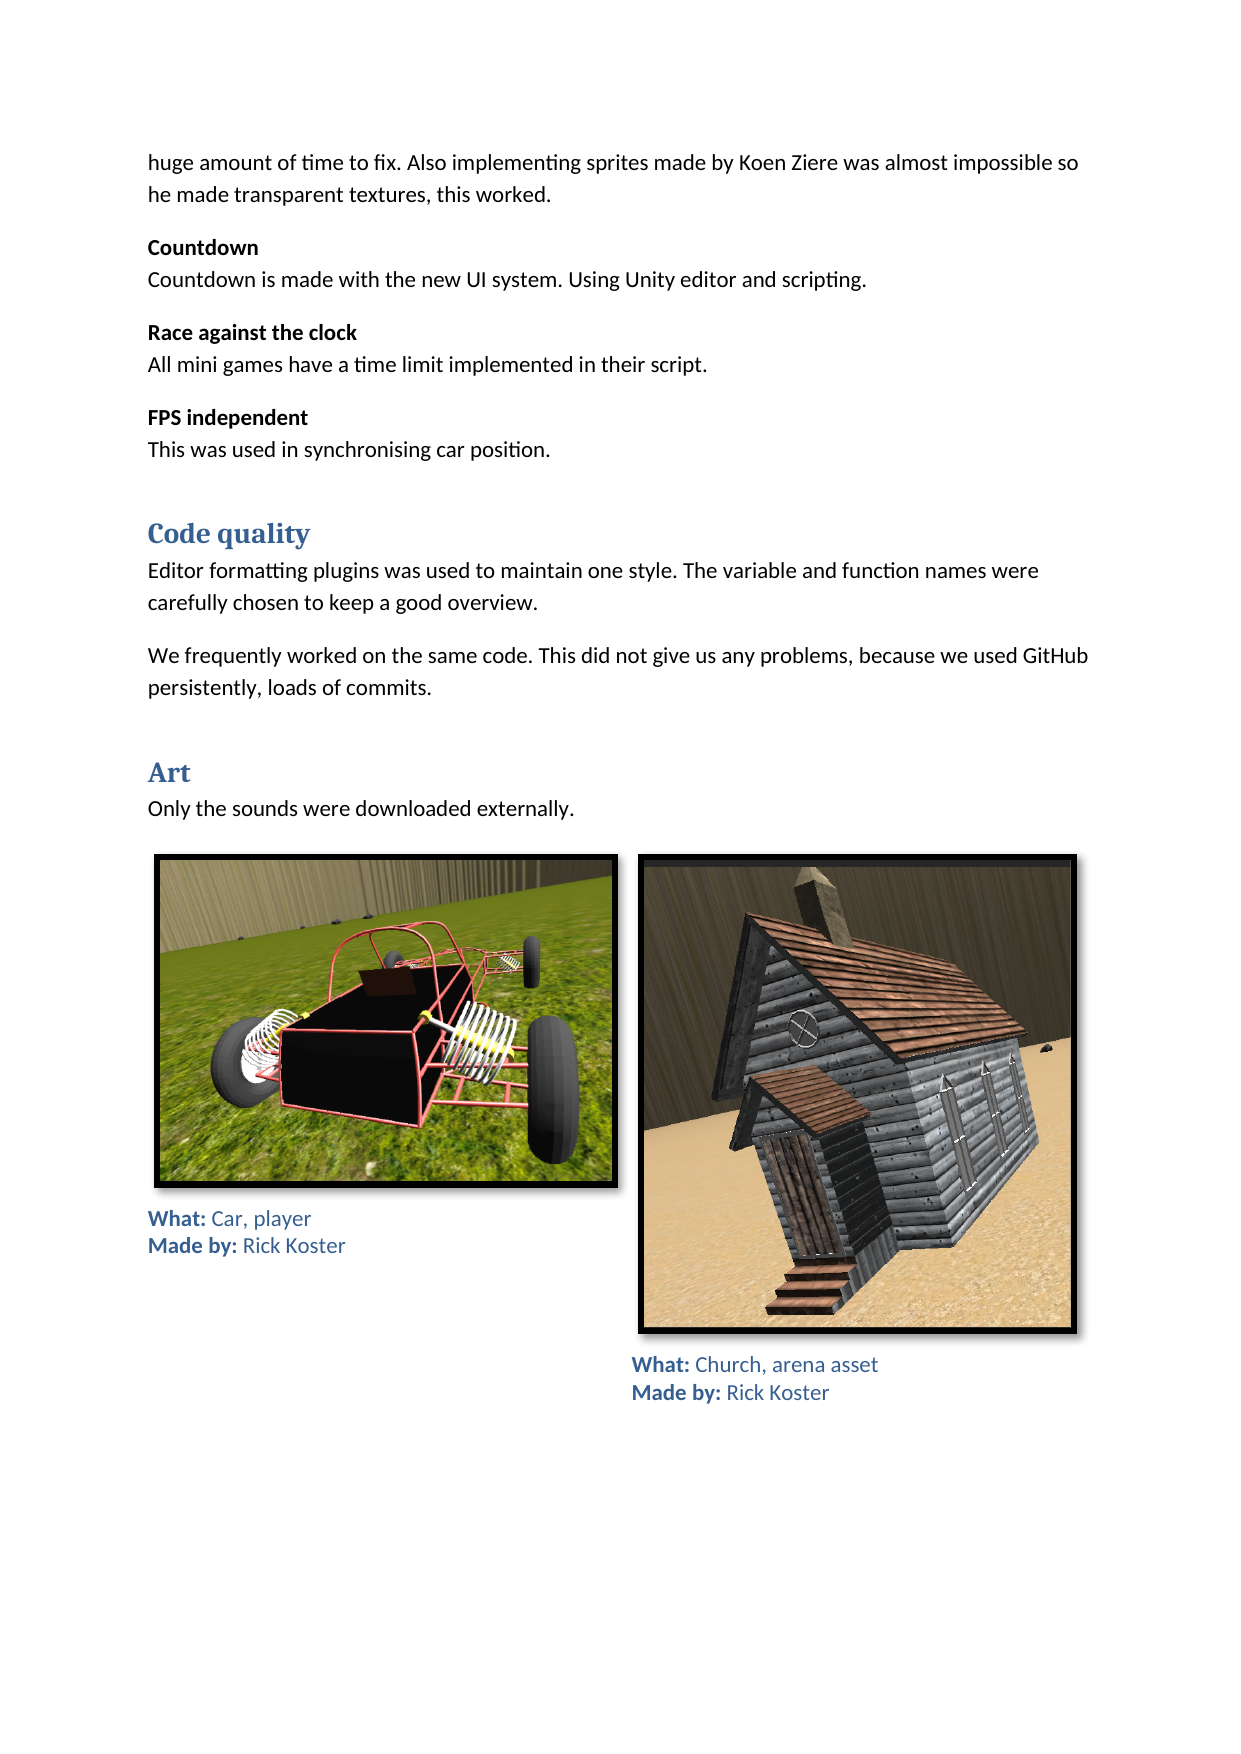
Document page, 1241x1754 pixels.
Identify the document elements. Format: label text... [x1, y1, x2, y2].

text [148, 148, 1093, 208]
subtitle Code quality [148, 518, 1093, 551]
text Only the sounds were downloaded externally. [148, 794, 1093, 822]
text Editor formatting plugins was used to maintain one style. The variable and function names were carefully chosen to keep a good overview. [148, 556, 1093, 616]
text We frequently worked on the same code. This did not give us any problems, because we used GitHub persistently, loads of commits. [148, 641, 1093, 702]
picture [160, 860, 612, 1181]
subtitle Art [148, 756, 1093, 789]
text Race against the clock All mini games have a time limit implemented in their script. [148, 318, 1093, 378]
picture [644, 860, 1071, 1328]
table_header What: Car, player Made by: Rick Koster [136, 847, 620, 1491]
text Countdown Countdown is made with the new UI system. Using Unity editor and scripting. [148, 233, 1093, 293]
table_header What: Church, arena asset Made by: Rick Koster [620, 847, 1104, 1491]
text FPS independent This was used in synchronising car position. [148, 403, 1093, 463]
